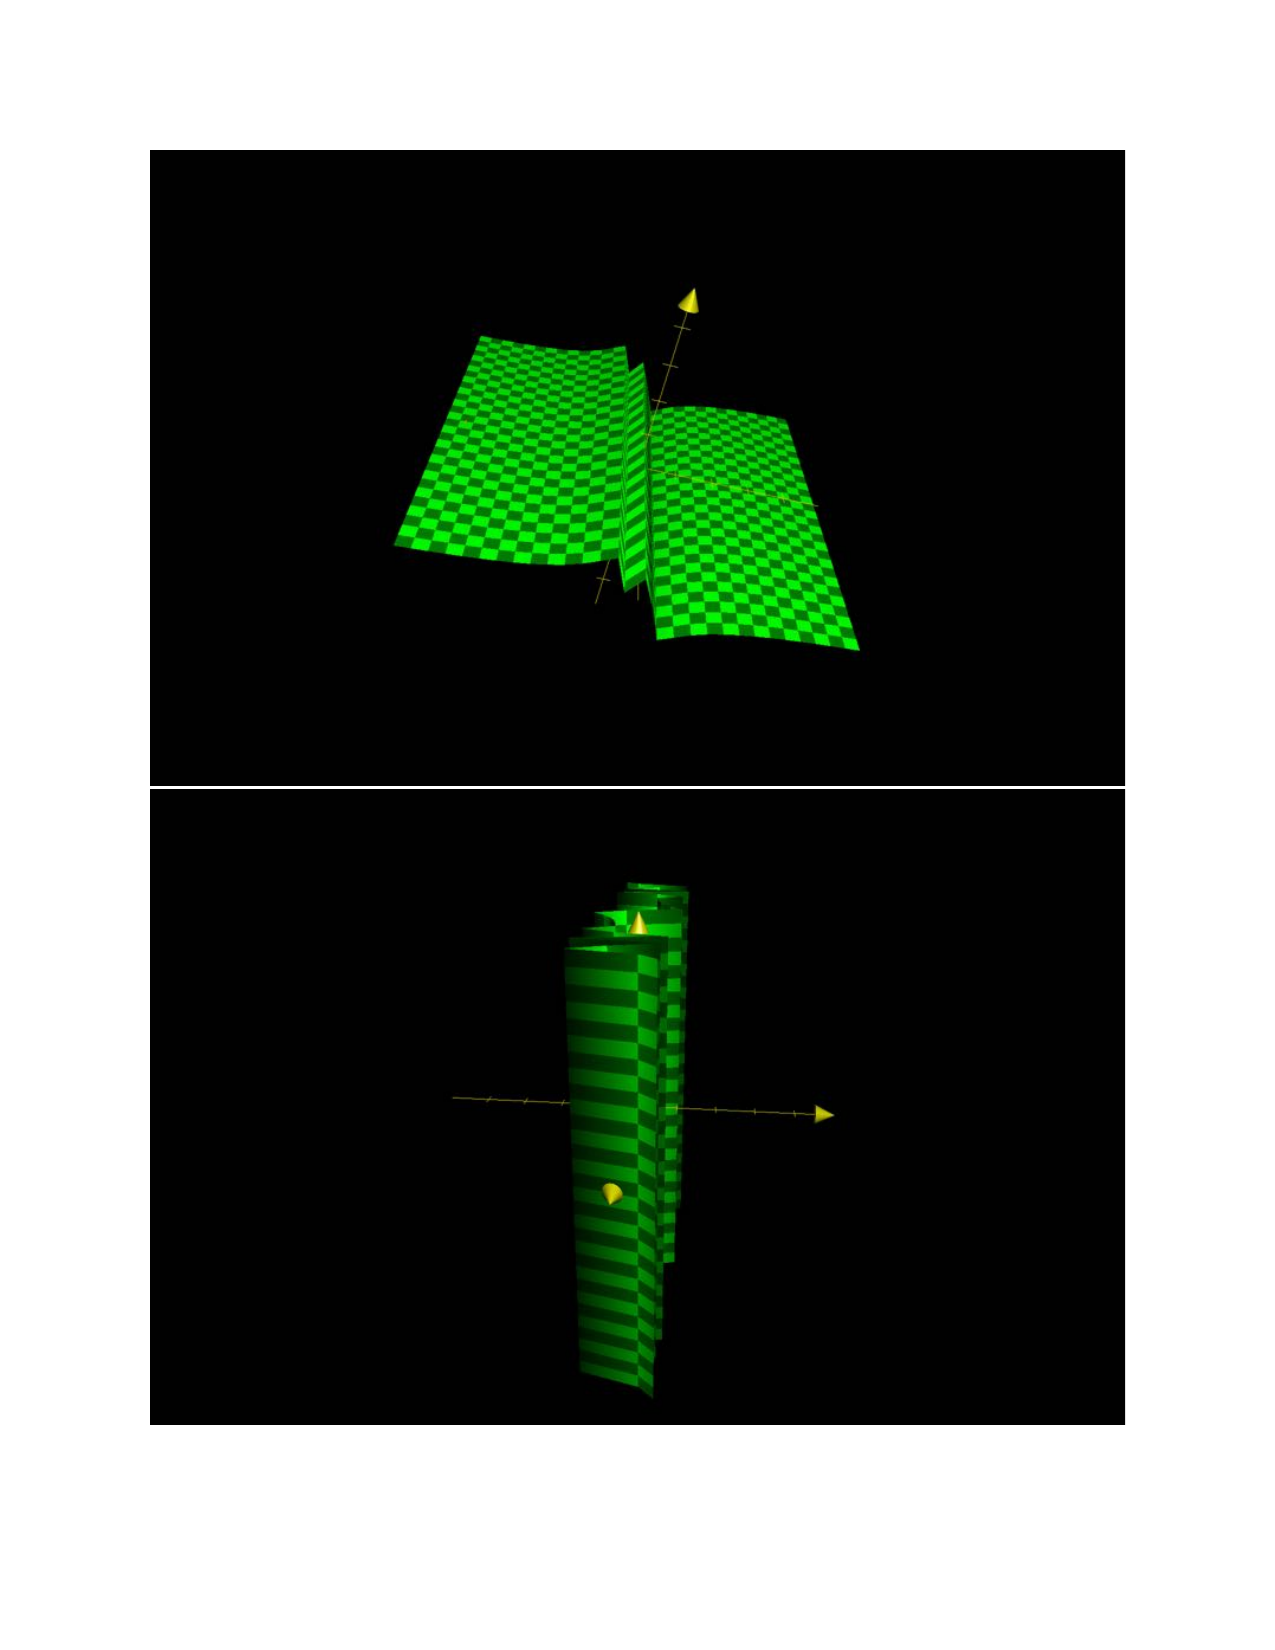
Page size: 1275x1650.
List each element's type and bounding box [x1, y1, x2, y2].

picture [150, 789, 1125, 1425]
picture [150, 150, 1125, 786]
